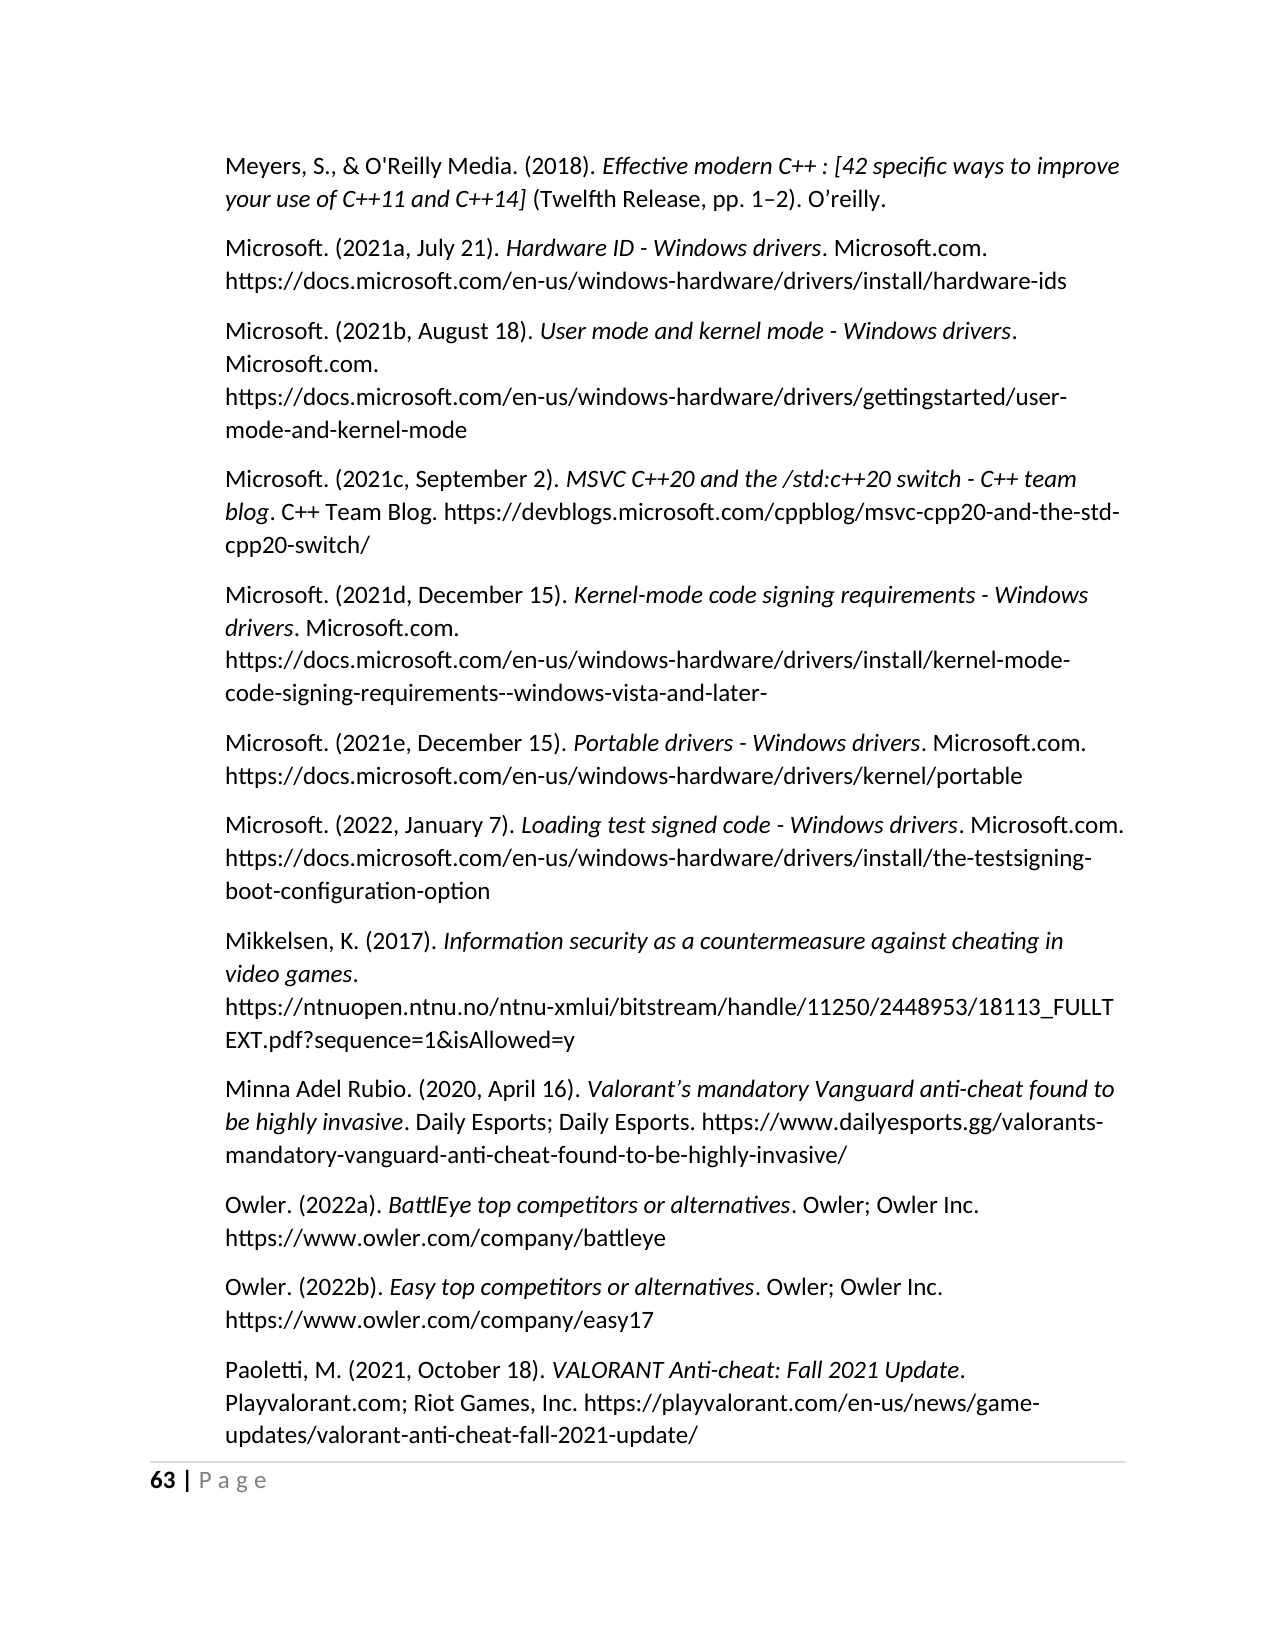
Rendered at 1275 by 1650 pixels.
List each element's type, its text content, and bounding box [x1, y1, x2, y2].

text Microsoft. (2021a, July 21). Hardware ID - Windows drivers. Microsoft.com. https://docs.microsoft.com/en-us/windows-hardware/drivers/install/hardware-ids [225, 232, 1125, 296]
text Paoletti, M. (2021, October 18). VALORANT Anti-cheat: Fall 2021 Update. Playvalorant.com; Riot Games, Inc. https://playvalorant.com/en-us/news/game-updates/valorant-anti-cheat-fall-2021-update/ [225, 1354, 1125, 1450]
text Owler. (2022b). Easy top competitors or alternatives. Owler; Owler Inc. https://www.owler.com/company/easy17 [225, 1271, 1125, 1335]
text Microsoft. (2022, January 7). Loading test signed code - Windows drivers. Microsoft.com. https://docs.microsoft.com/en-us/windows-hardware/drivers/install/the-testsigning-boot-configuration-option [225, 809, 1125, 906]
text Microsoft. (2021c, September 2). MSVC C++20 and the /std:c++20 switch - C++ team blog. C++ Team Blog. https://devblogs.microsoft.com/cppblog/msvc-cpp20-and-the-std-cpp20-switch/ [225, 463, 1125, 560]
text Mikkelsen, K. (2017). Information security as a countermeasure against cheating in video games. https://ntnuopen.ntnu.no/ntnu-xmlui/bitstream/handle/11250/2448953/18113_FULLTEXT.pdf?sequence=1&isAllowed=y [225, 925, 1125, 1054]
text Microsoft. (2021d, December 15). Kernel-mode code signing requirements - Windows drivers. Microsoft.com. https://docs.microsoft.com/en-us/windows-hardware/drivers/install/kernel-mode-code-signing-requirements--windows-vista-and-later- [225, 579, 1125, 708]
text Owler. (2022a). BattlEye top competitors or alternatives. Owler; Owler Inc. https://www.owler.com/company/battleye [225, 1189, 1125, 1252]
text Minna Adel Rubio. (2020, April 16). Valorant’s mandatory Vanguard anti-cheat found to be highly invasive. Daily Esports; Daily Esports. https://www.dailyesports.gg/valorants-mandatory-vanguard-anti-cheat-found-to-be-highly-invasive/ [225, 1073, 1125, 1170]
text Microsoft. (2021b, August 18). User mode and kernel mode - Windows drivers. Microsoft.com. https://docs.microsoft.com/en-us/windows-hardware/drivers/gettingstarted/user-mode-and-kernel-mode [225, 315, 1125, 444]
text Meyers, S., & O'Reilly Media. (2018). Effective modern C++ : [42 specific ways to improve your use of C++11 and C++14] (Twelfth Release, pp. 1–2). O’reilly. [225, 150, 1125, 213]
text Microsoft. (2021e, December 15). Portable drivers - Windows drivers. Microsoft.com. https://docs.microsoft.com/en-us/windows-hardware/drivers/kernel/portable [225, 727, 1125, 791]
